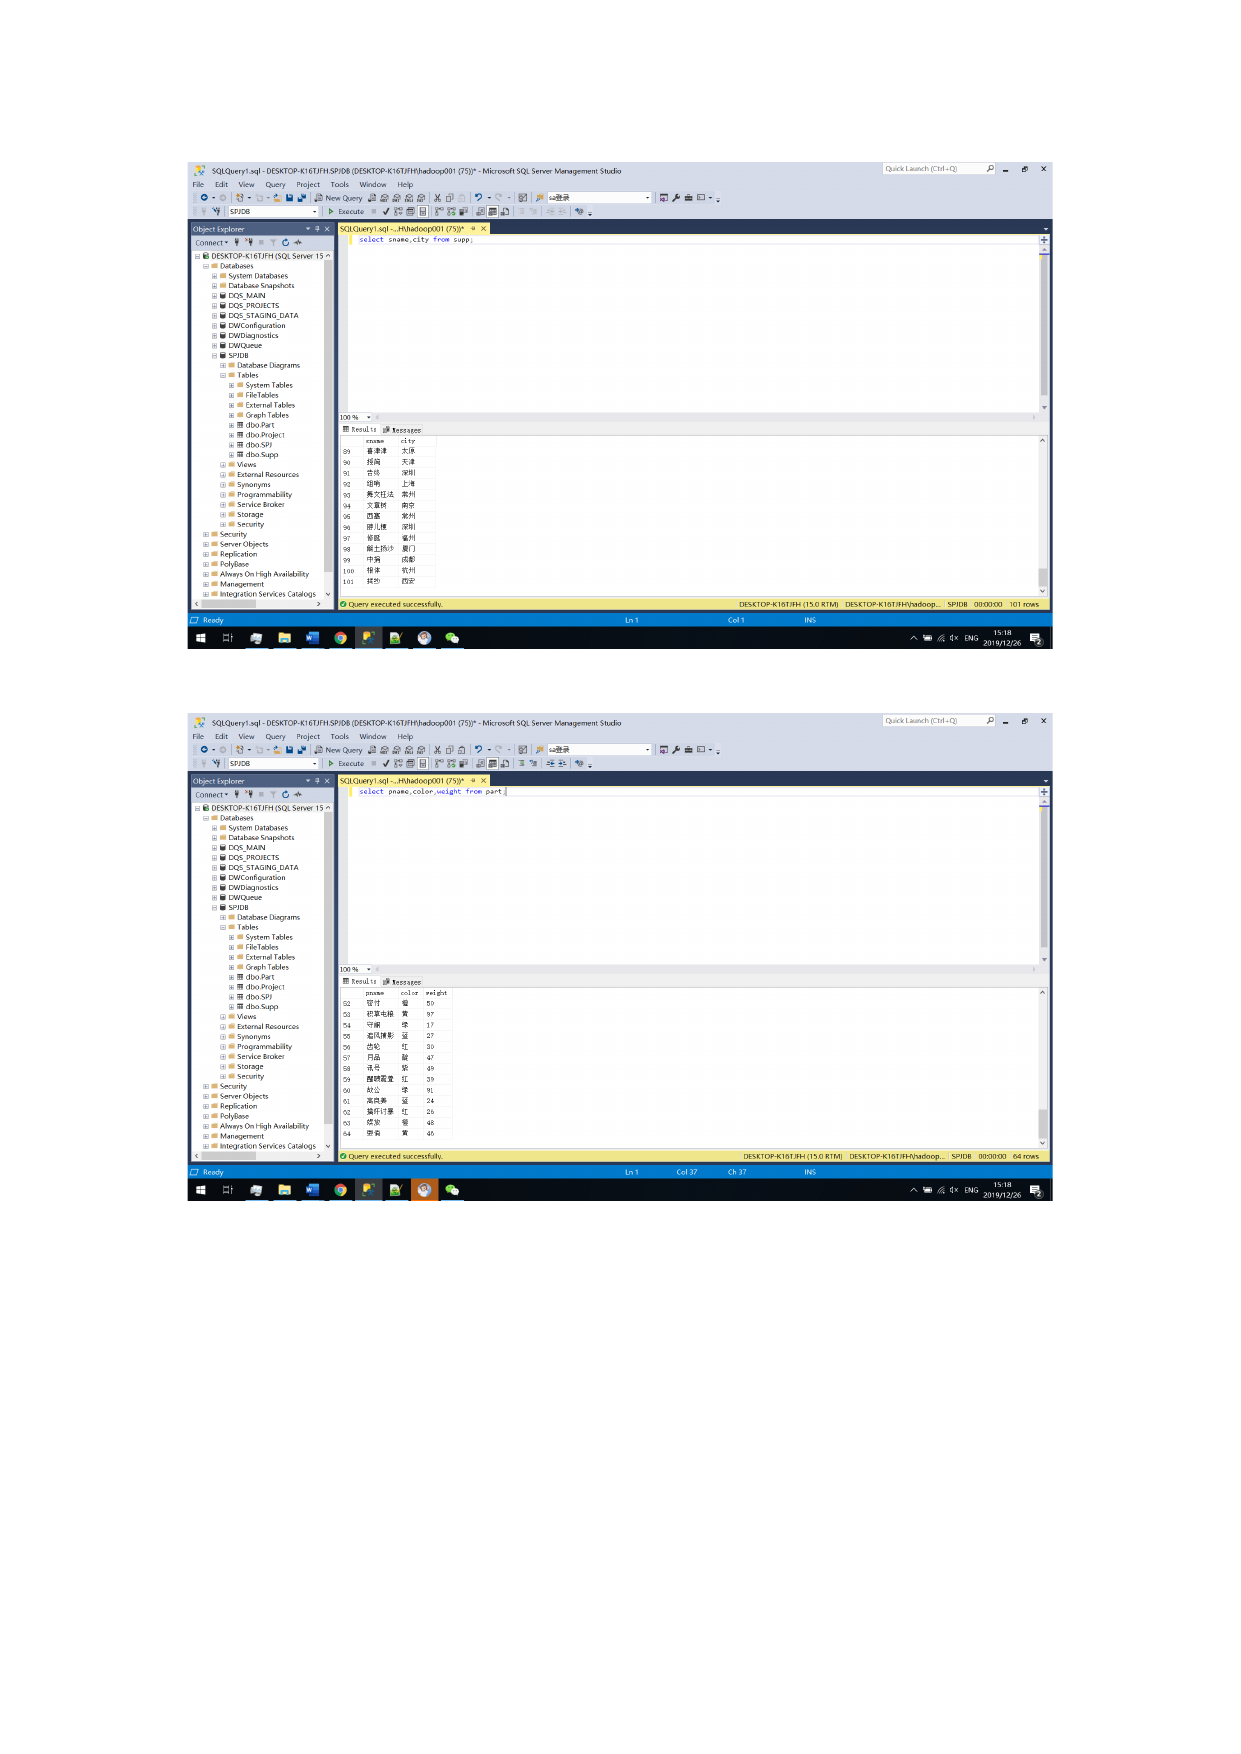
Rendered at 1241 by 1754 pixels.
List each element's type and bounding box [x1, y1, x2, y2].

picture [187, 713, 1053, 1201]
picture [187, 162, 1053, 649]
